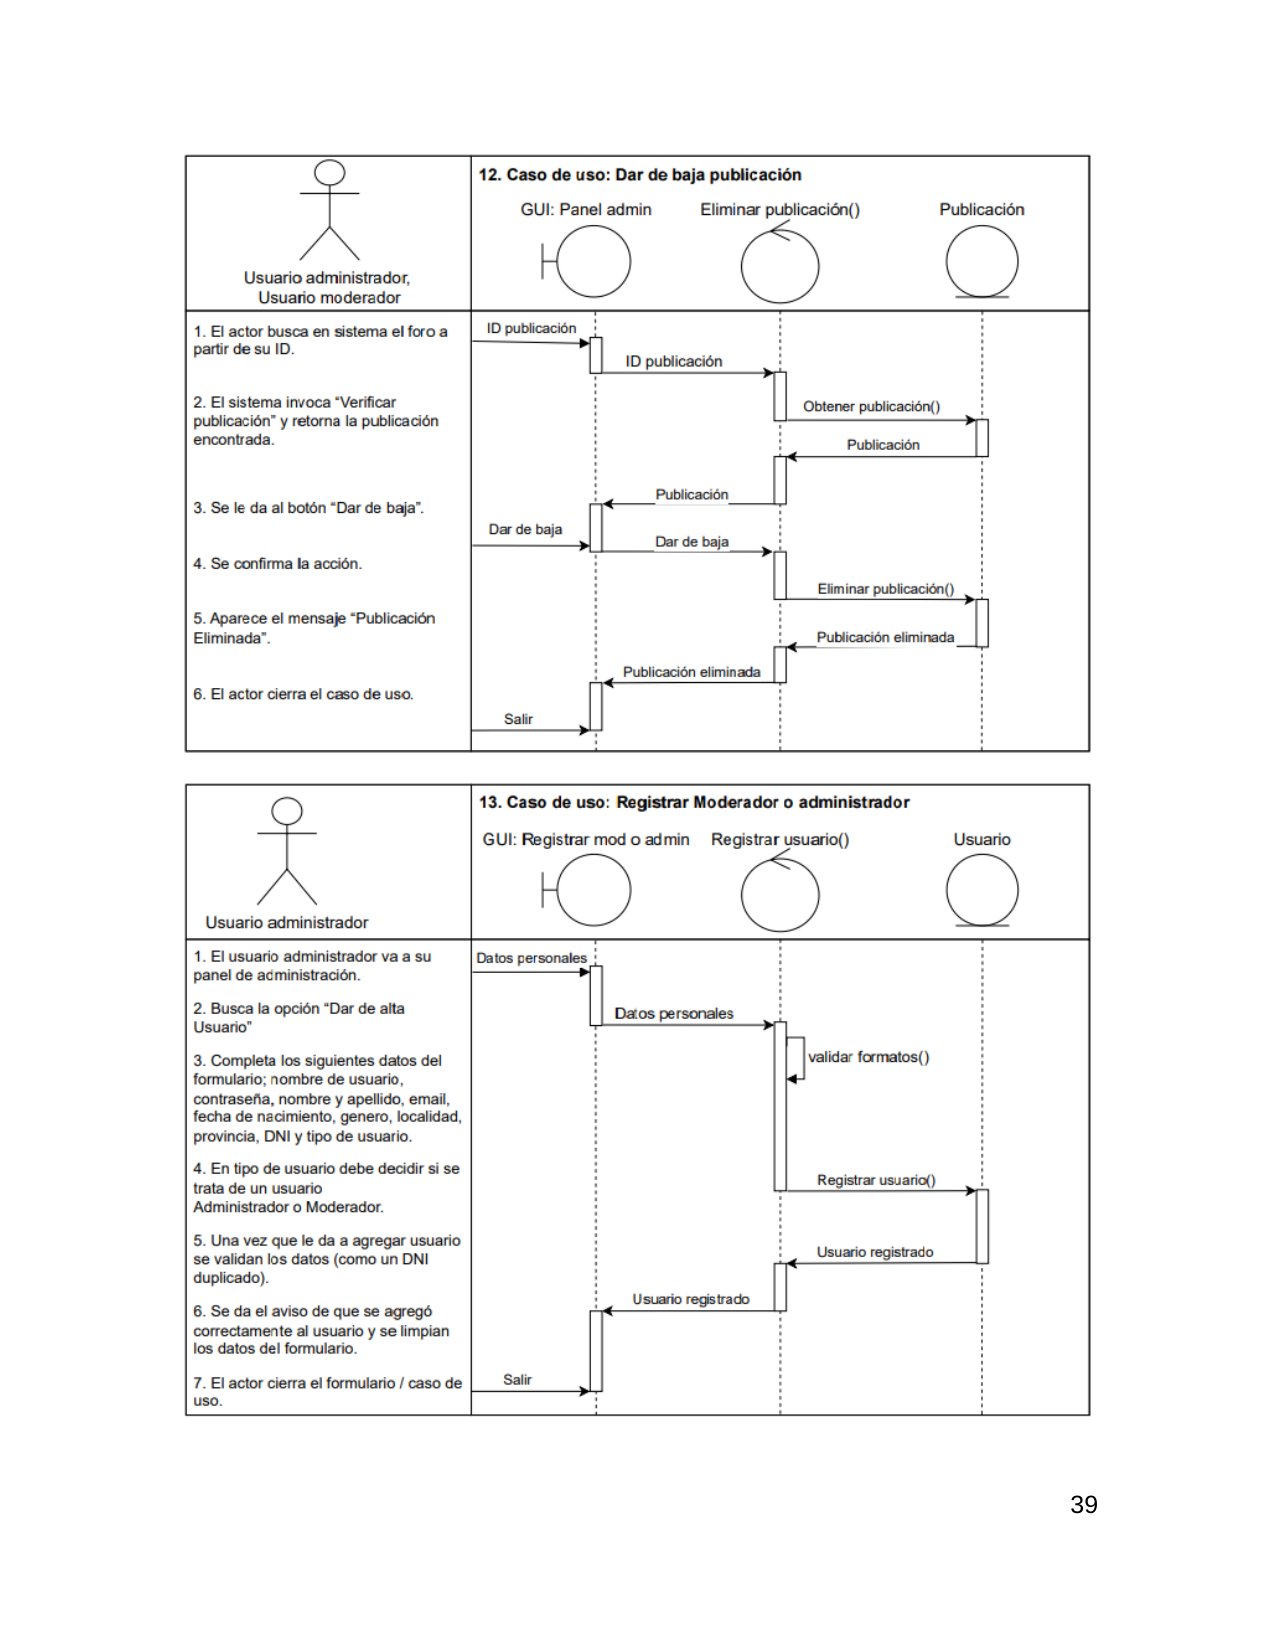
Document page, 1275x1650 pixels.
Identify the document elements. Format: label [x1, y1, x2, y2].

picture [177, 777, 1098, 1422]
picture [177, 147, 1098, 759]
